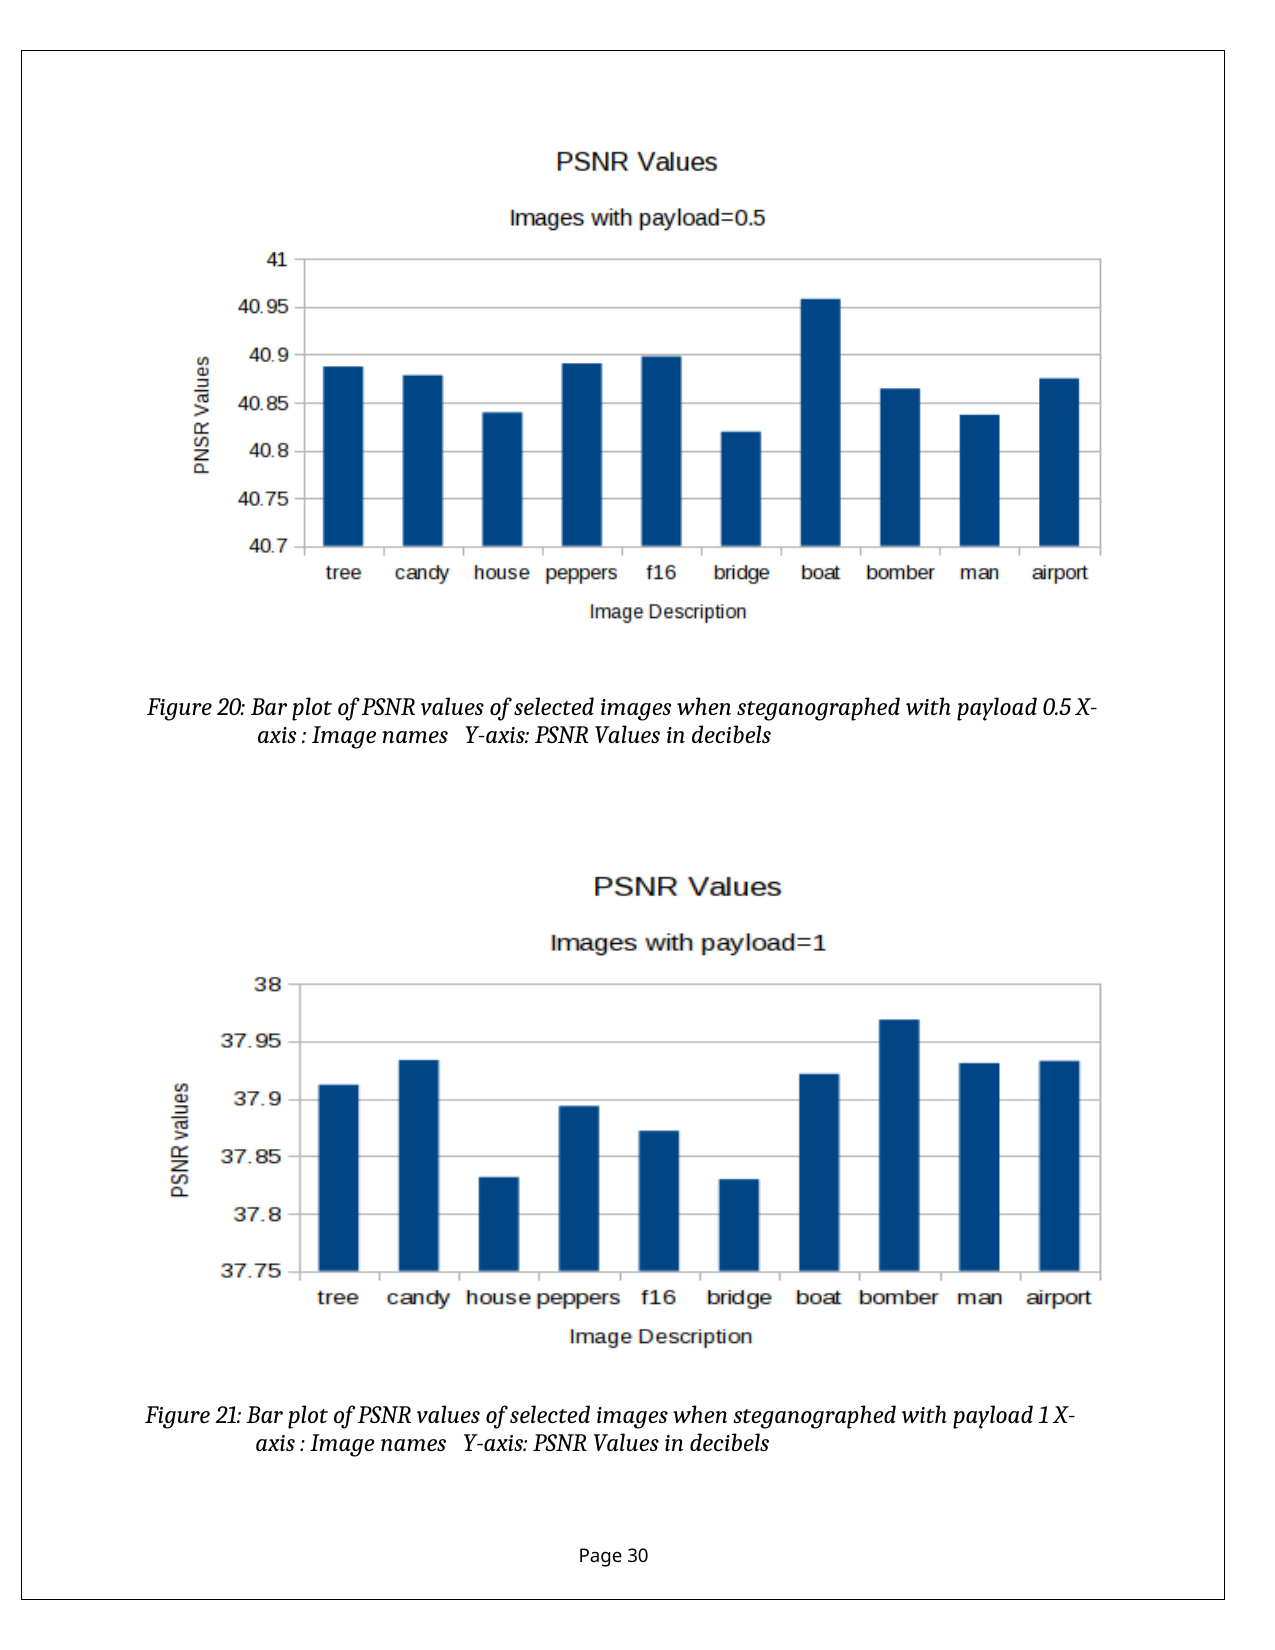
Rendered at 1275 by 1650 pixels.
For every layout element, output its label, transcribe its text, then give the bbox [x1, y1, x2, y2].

text Figure 21: Bar plot of PSNR values of selected images when steganographed with payload 1 X-axis : Image names Y-axis: PSNR Values in decibels [145, 1378, 1092, 1458]
text Figure 20: Bar plot of PSNR values of selected images when steganographed with payload 0.5 X-axis : Image names Y-axis: PSNR Values in decibels [147, 692, 1112, 750]
picture [129, 846, 1124, 1378]
picture [158, 121, 1119, 653]
